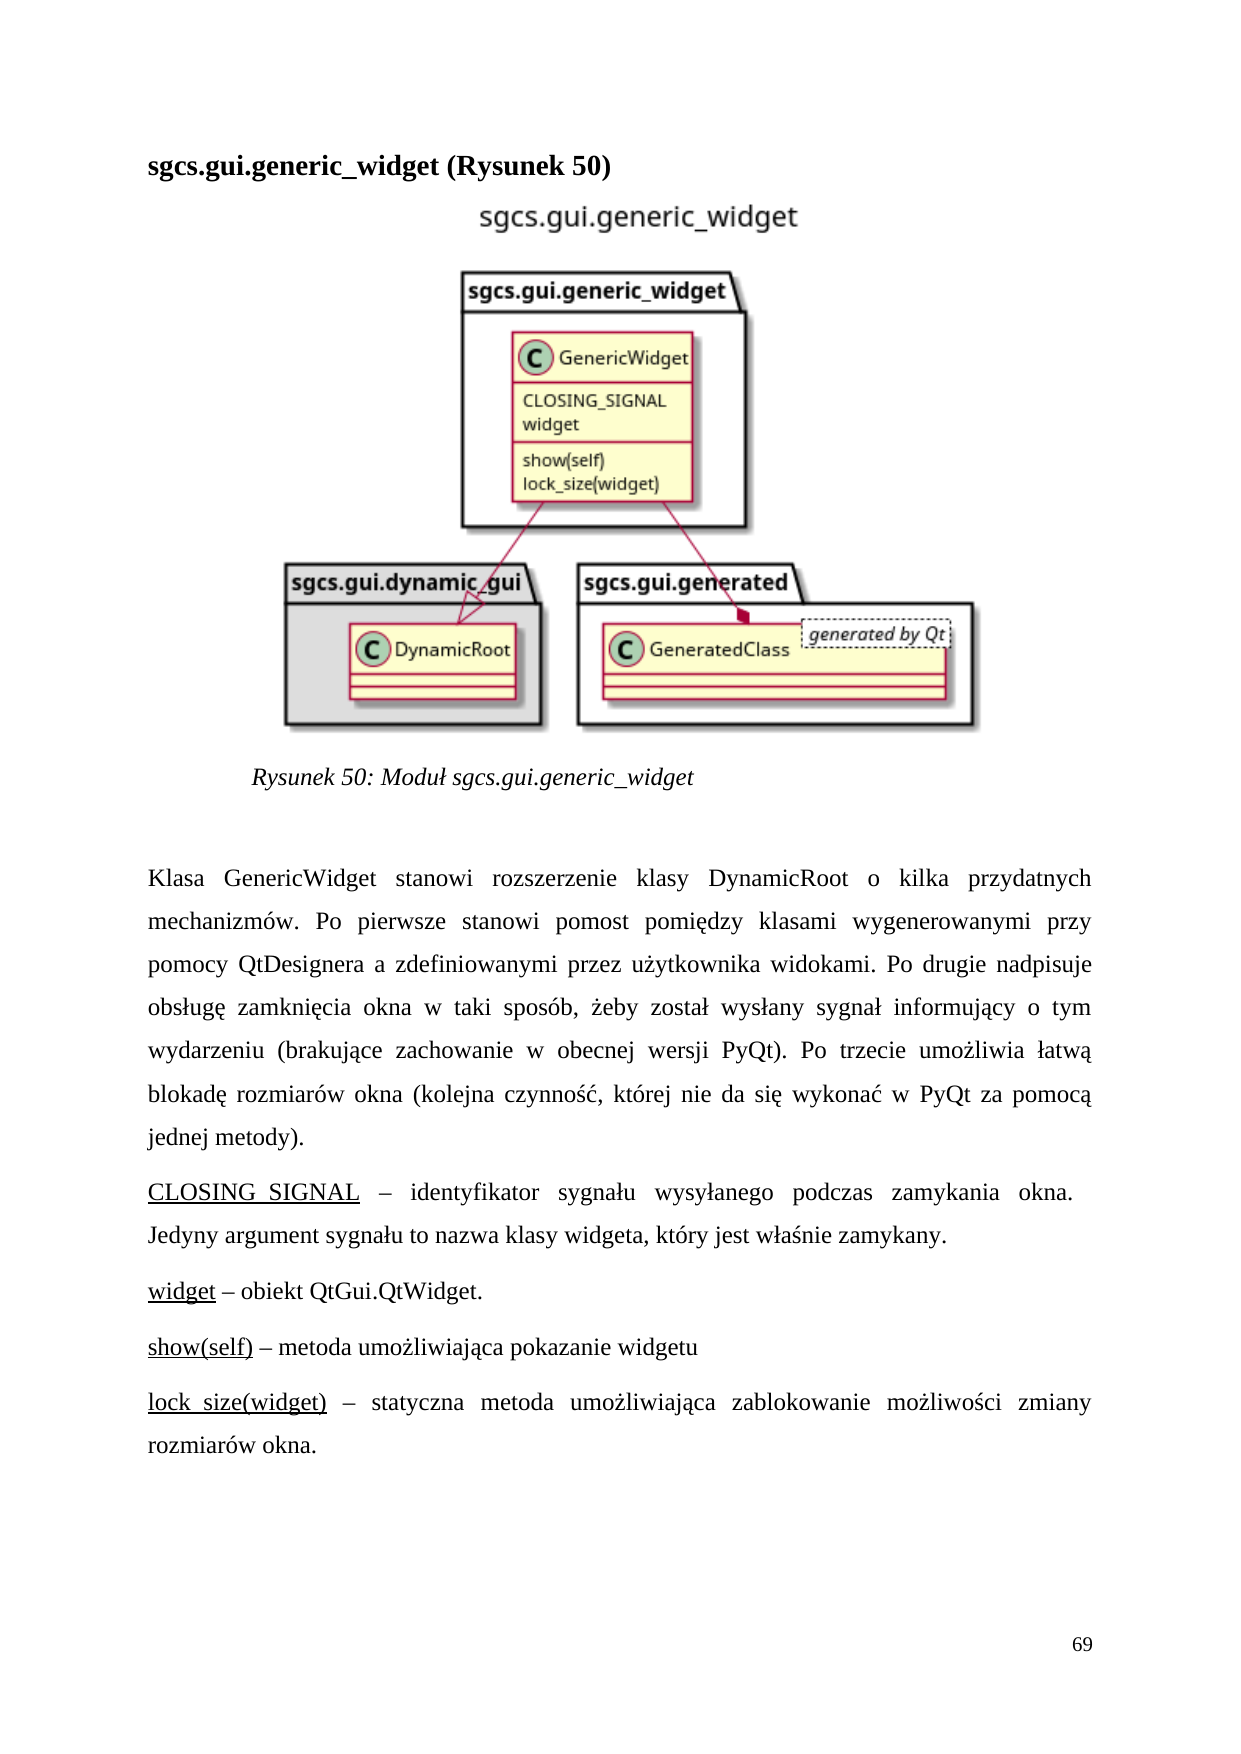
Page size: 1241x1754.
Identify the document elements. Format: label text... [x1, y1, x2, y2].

picture [251, 197, 989, 741]
text CLOSING_SIGNAL – identyfikator sygnału wysyłanego podczas zamykania okna. Jedyny argument sygnału to nazwa klasy widgeta, który jest właśnie zamykany. [148, 1177, 1093, 1249]
text show(self) – metoda umożliwiająca pokazanie widgetu [148, 1332, 1093, 1361]
text lock_size(widget) – statyczna metoda umożliwiająca zablokowanie możliwości zmiany rozmiarów okna. [148, 1387, 1093, 1459]
text widget – obiekt QtGui.QtWidget. [148, 1276, 1093, 1305]
text Klasa GenericWidget stanowi rozszerzenie klasy DynamicRoot o kilka przydatnych mechanizmów. Po pierwsze stanowi pomost pomiędzy klasami wygenerowanymi przy pomocy QtDesignera a zdefiniowanymi przez użytkownika widokami. Po drugie nadpisuje obsługę zamknięcia okna w taki sposób, żeby został wysłany sygnał informujący o tym wydarzeniu (brakujące zachowanie w obecnej wersji PyQt). Po trzecie umożliwia łatwą blokadę rozmiarów okna (kolejna czynność, której nie da się wykonać w PyQt za pomocą jednej metody). [148, 863, 1093, 1151]
text sgcs.gui.generic_widget (Rysunek 50) [148, 148, 1093, 181]
